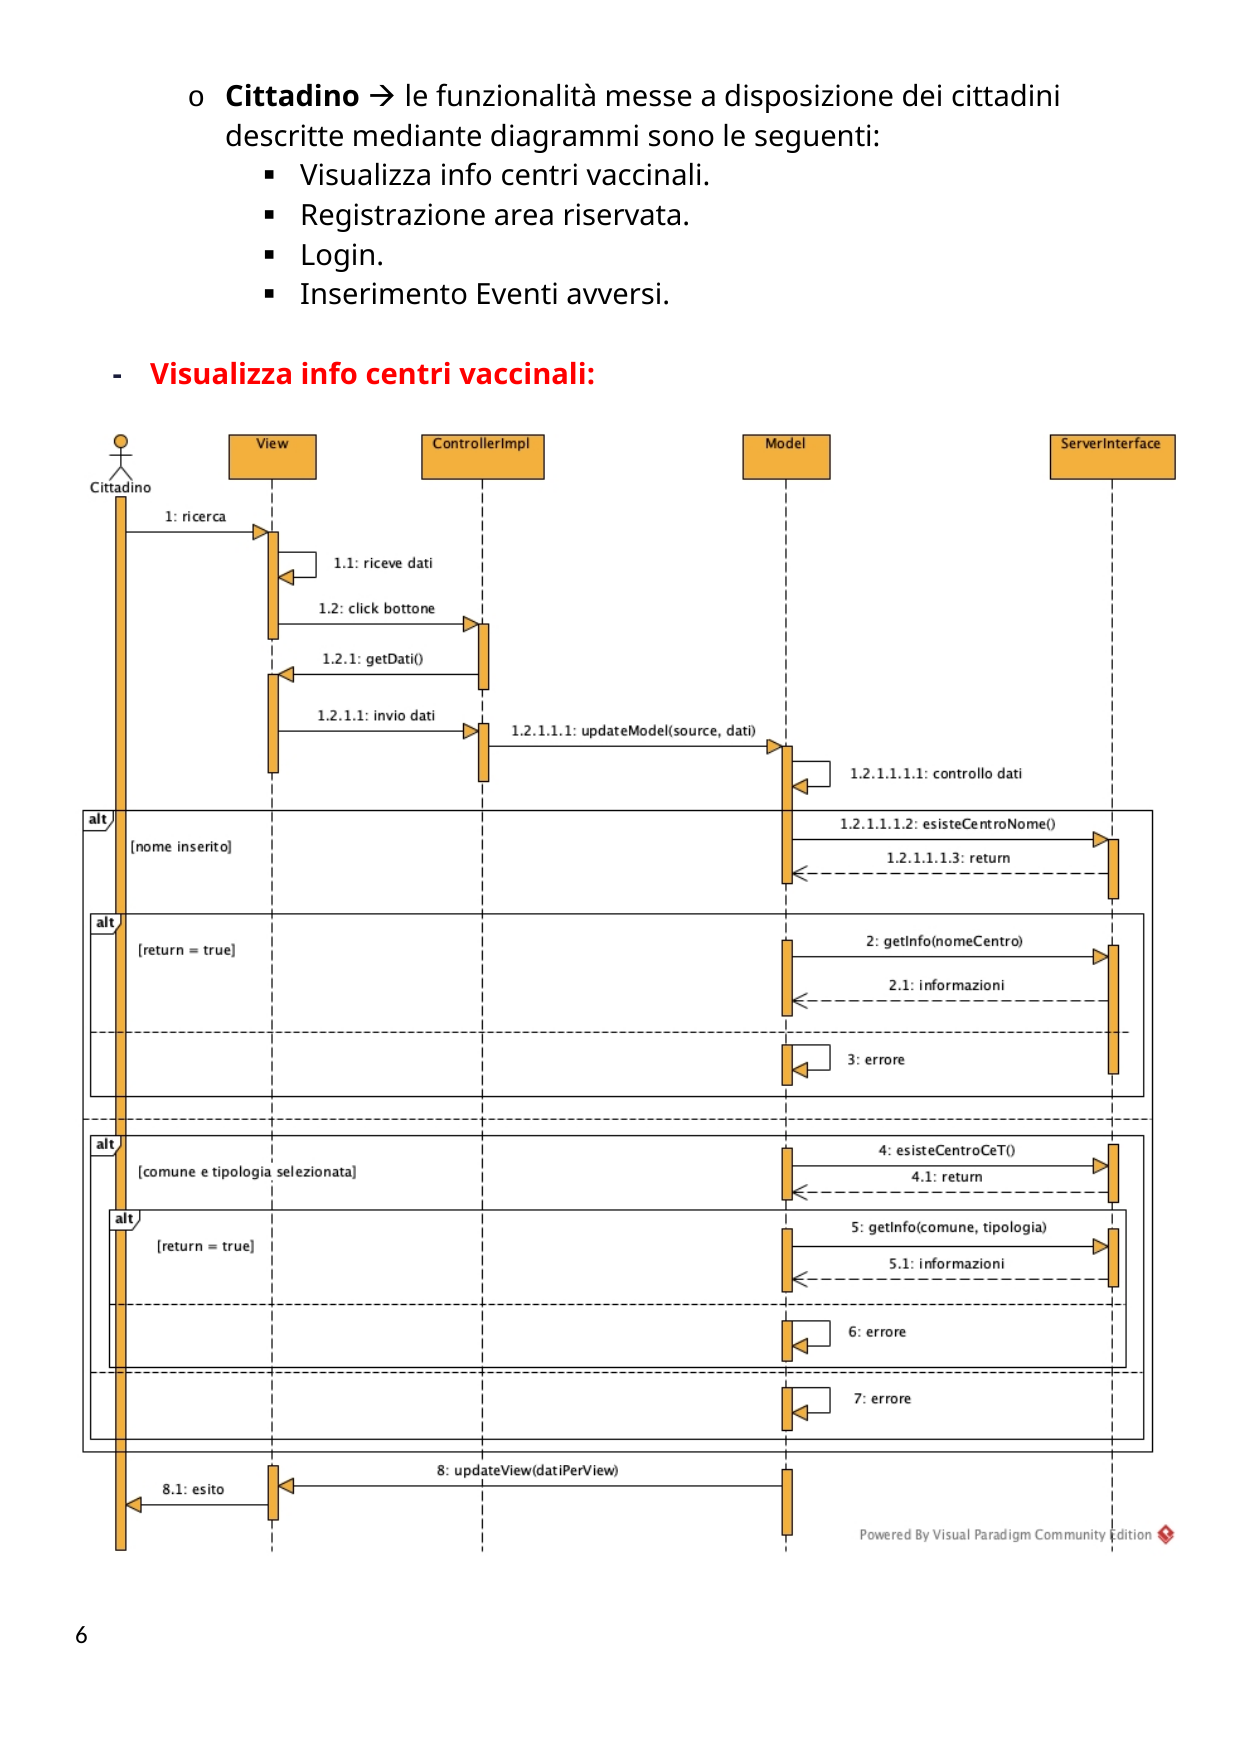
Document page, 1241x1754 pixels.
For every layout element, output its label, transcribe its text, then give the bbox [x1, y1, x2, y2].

picture [75, 432, 1181, 1556]
list Cittadino le funzionalità messe a disposizione dei cittadini descritte mediante diagrammi sono le seguenti: [187, 75, 1165, 154]
list Registrazione area riservata. [262, 194, 1165, 234]
list Visualizza info centri vaccinali. [262, 154, 1165, 194]
list Inserimento Eventi avversi. [262, 274, 1165, 313]
list Visualizza info centri vaccinali: [112, 353, 1165, 393]
list Login. [262, 234, 1165, 274]
